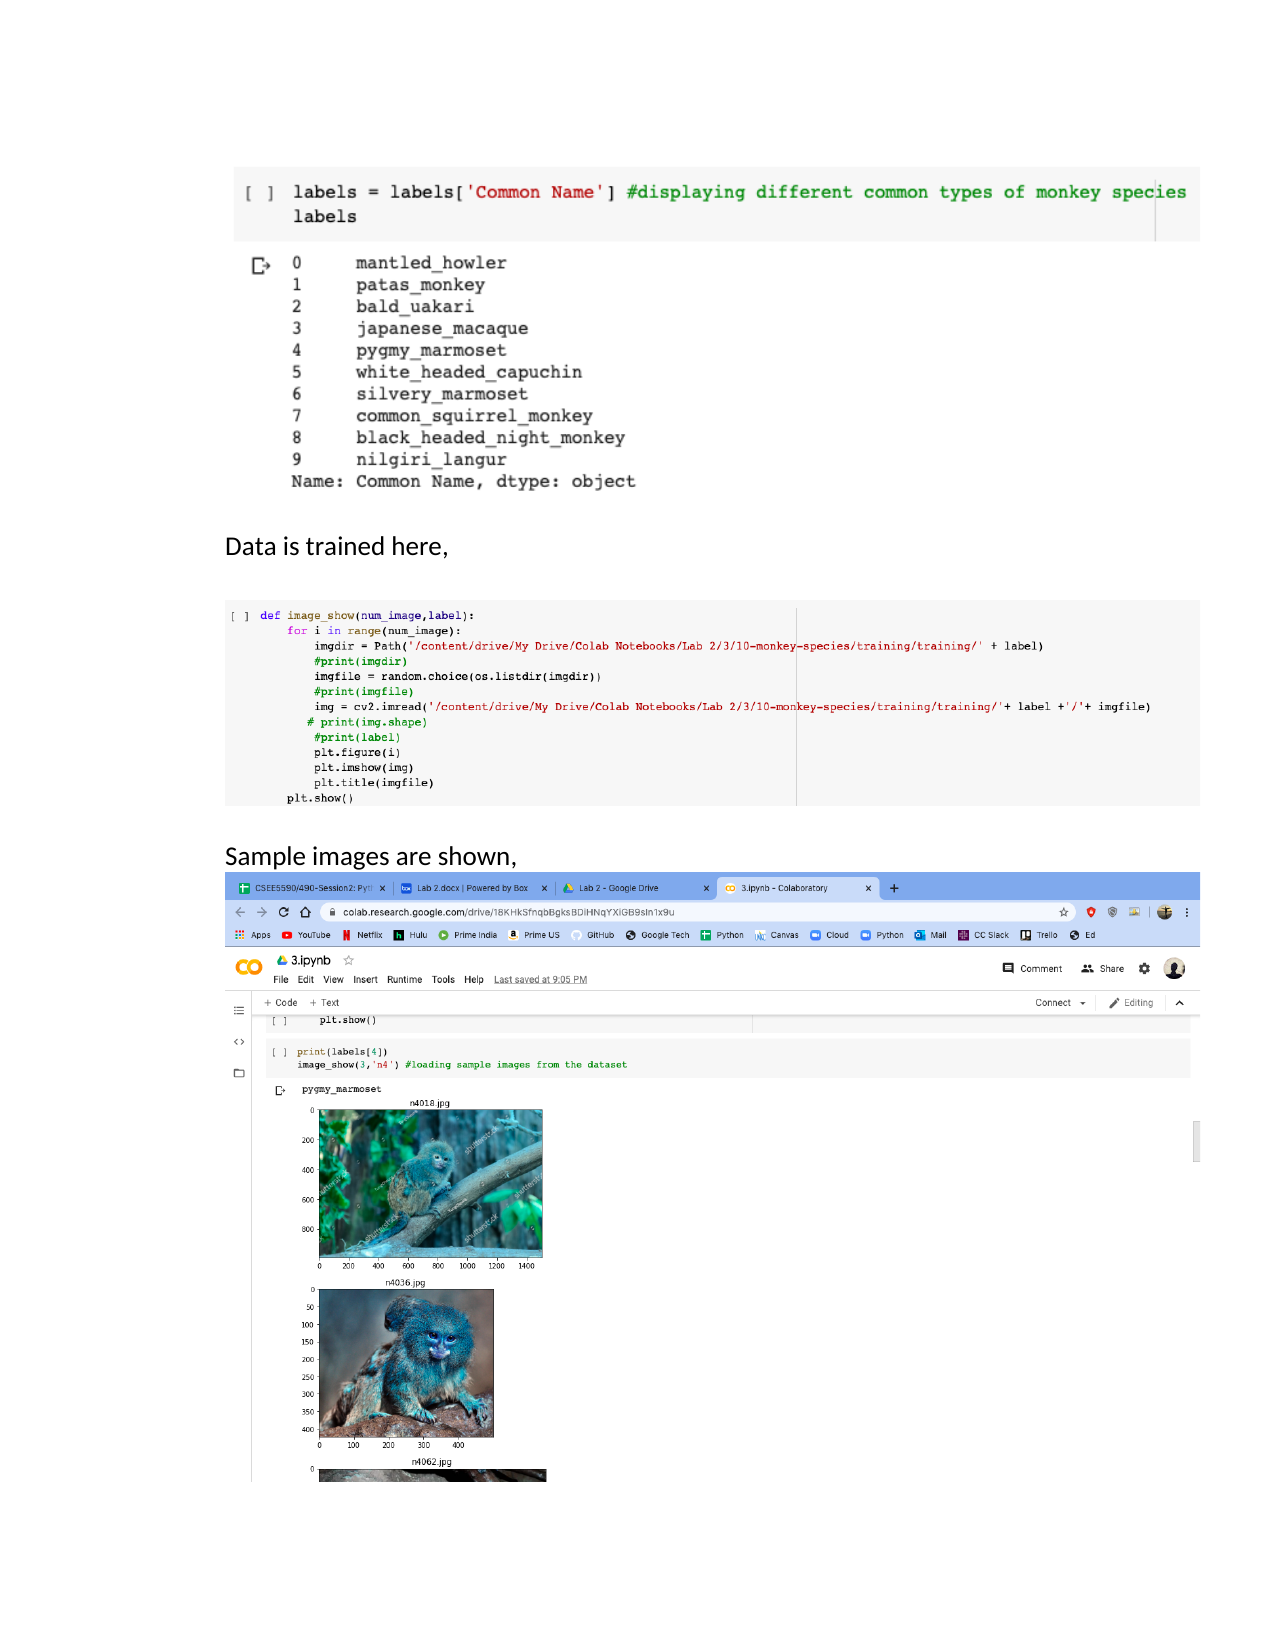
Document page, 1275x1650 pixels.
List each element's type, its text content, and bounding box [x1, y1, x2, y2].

picture [225, 872, 1200, 1482]
picture [225, 150, 1200, 496]
list Sample images are shown, [225, 839, 1125, 872]
picture [225, 595, 1200, 806]
list Data is trained here, [225, 529, 1125, 562]
